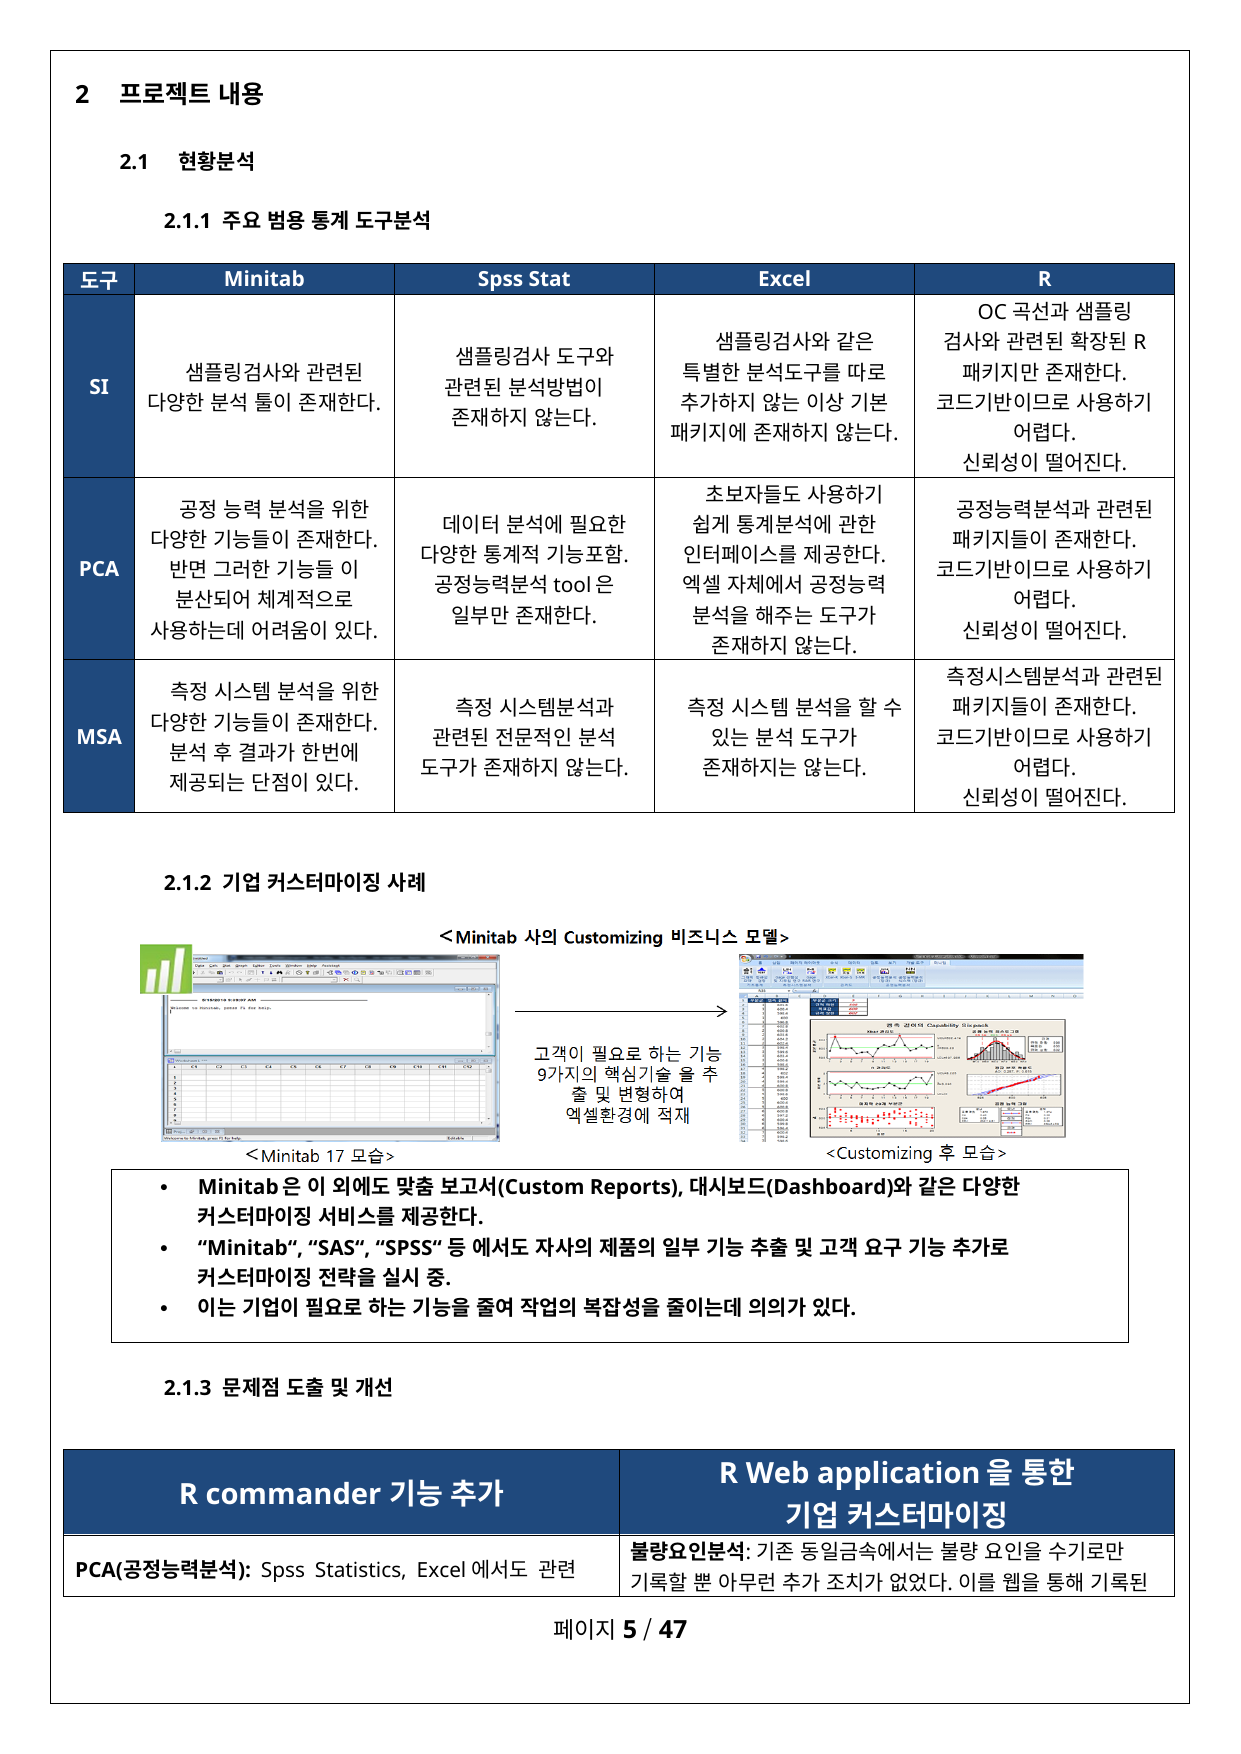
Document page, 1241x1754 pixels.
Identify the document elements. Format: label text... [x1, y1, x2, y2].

table_cell 데이터 분석에 필요한 다양한 통계적 기능포함. 공정능력분석tool은 일부만 존재한다. [395, 478, 654, 659]
table_cell PCA [64, 478, 134, 659]
table_cell 측정 시스템 분석을 위한 다양한 기능들이 존재한다. 분석 후 결과가 한번에 제공되는 단점이 있다. [135, 660, 394, 812]
table_cell 초보자들도 사용하기 쉽게 통계분석에 관한 인터페이스를 제공한다. 엑셀 자체에서 공정능력 분석을 해주는 도구가 존재하지 않는다. [655, 478, 914, 659]
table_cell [620, 1536, 1174, 1596]
table_header Minitab [135, 264, 394, 294]
table_header Excel [655, 264, 914, 294]
table_cell 측정시스템분석과 관련된 패키지들이 존재한다. 코드기반이므로 사용하기 어렵다. 신뢰성이 떨어진다. [915, 660, 1174, 812]
list 현황분석 [119, 145, 1165, 176]
table_cell 샘플링검사와 관련된 다양한 분석 툴이 존재한다. [135, 295, 394, 477]
list 주요 범용 통계 도구분석 [164, 204, 1165, 234]
table_cell SI [64, 295, 134, 477]
list 프로젝트 내용 [75, 75, 1165, 111]
table_header R Web application을 통한 기업 커스터마이징 [620, 1450, 1174, 1534]
table_cell 공정 능력 분석을 위한 다양한 기능들이 존재한다. 반면 그러한 기능들 이 분산되어 체계적으로 사용하는데 어려움이 있다. [135, 478, 394, 659]
list 기업 커스터마이징 사례 [164, 866, 1165, 897]
table_cell MSA [64, 660, 134, 812]
table_cell 샘플링검사와 같은 특별한 분석도구를 따로 추가하지 않는 이상 기본 패키지에 존재하지 않는다. [655, 295, 914, 477]
table_header R commander 기능 추가 [64, 1450, 619, 1534]
table_header R [915, 264, 1174, 294]
table_cell OC 곡선과 샘플링 검사와 관련된 확장된 R패키지만 존재한다. 코드기반이므로 사용하기 어렵다. 신뢰성이 떨어진다. [915, 295, 1174, 477]
table_header 도구 [64, 264, 134, 294]
table_header Minitab은 이 외에도 맞춤 보고서(Custom Reports), 대시보드(Dashboard)와 같은 다양한 커스터마이징 서비스를 제공한다. “Minitab“, “SAS“, “SPSS“ 등 에서도 자사의 제품의 일부 기능 추출 및 고객 요구 기능 추가로 커스터마이징 전략을 실시 중. 이는 기업이 필요로 하는 기능을 줄여 작업의 복잡성을 줄이는데 의의가 있다. [112, 1170, 1128, 1342]
list 문제점 도출 및 개선 [164, 1371, 1165, 1401]
table_cell 공정능력분석과 관련된 패키지들이 존재한다. 코드기반이므로 사용하기 어렵다. 신뢰성이 떨어진다. [915, 478, 1174, 659]
table_cell 측정 시스템 분석을 할 수 있는 분석 도구가 존재하지는 않는다. [655, 660, 914, 812]
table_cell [64, 1536, 619, 1596]
table_cell 샘플링검사 도구와 관련된 분석방법이 존재하지 않는다. [395, 295, 654, 477]
table_cell 측정 시스템분석과 관련된 전문적인 분석 도구가 존재하지 않는다. [395, 660, 654, 812]
table_header Spss Stat [395, 264, 654, 294]
picture [132, 925, 1108, 1169]
